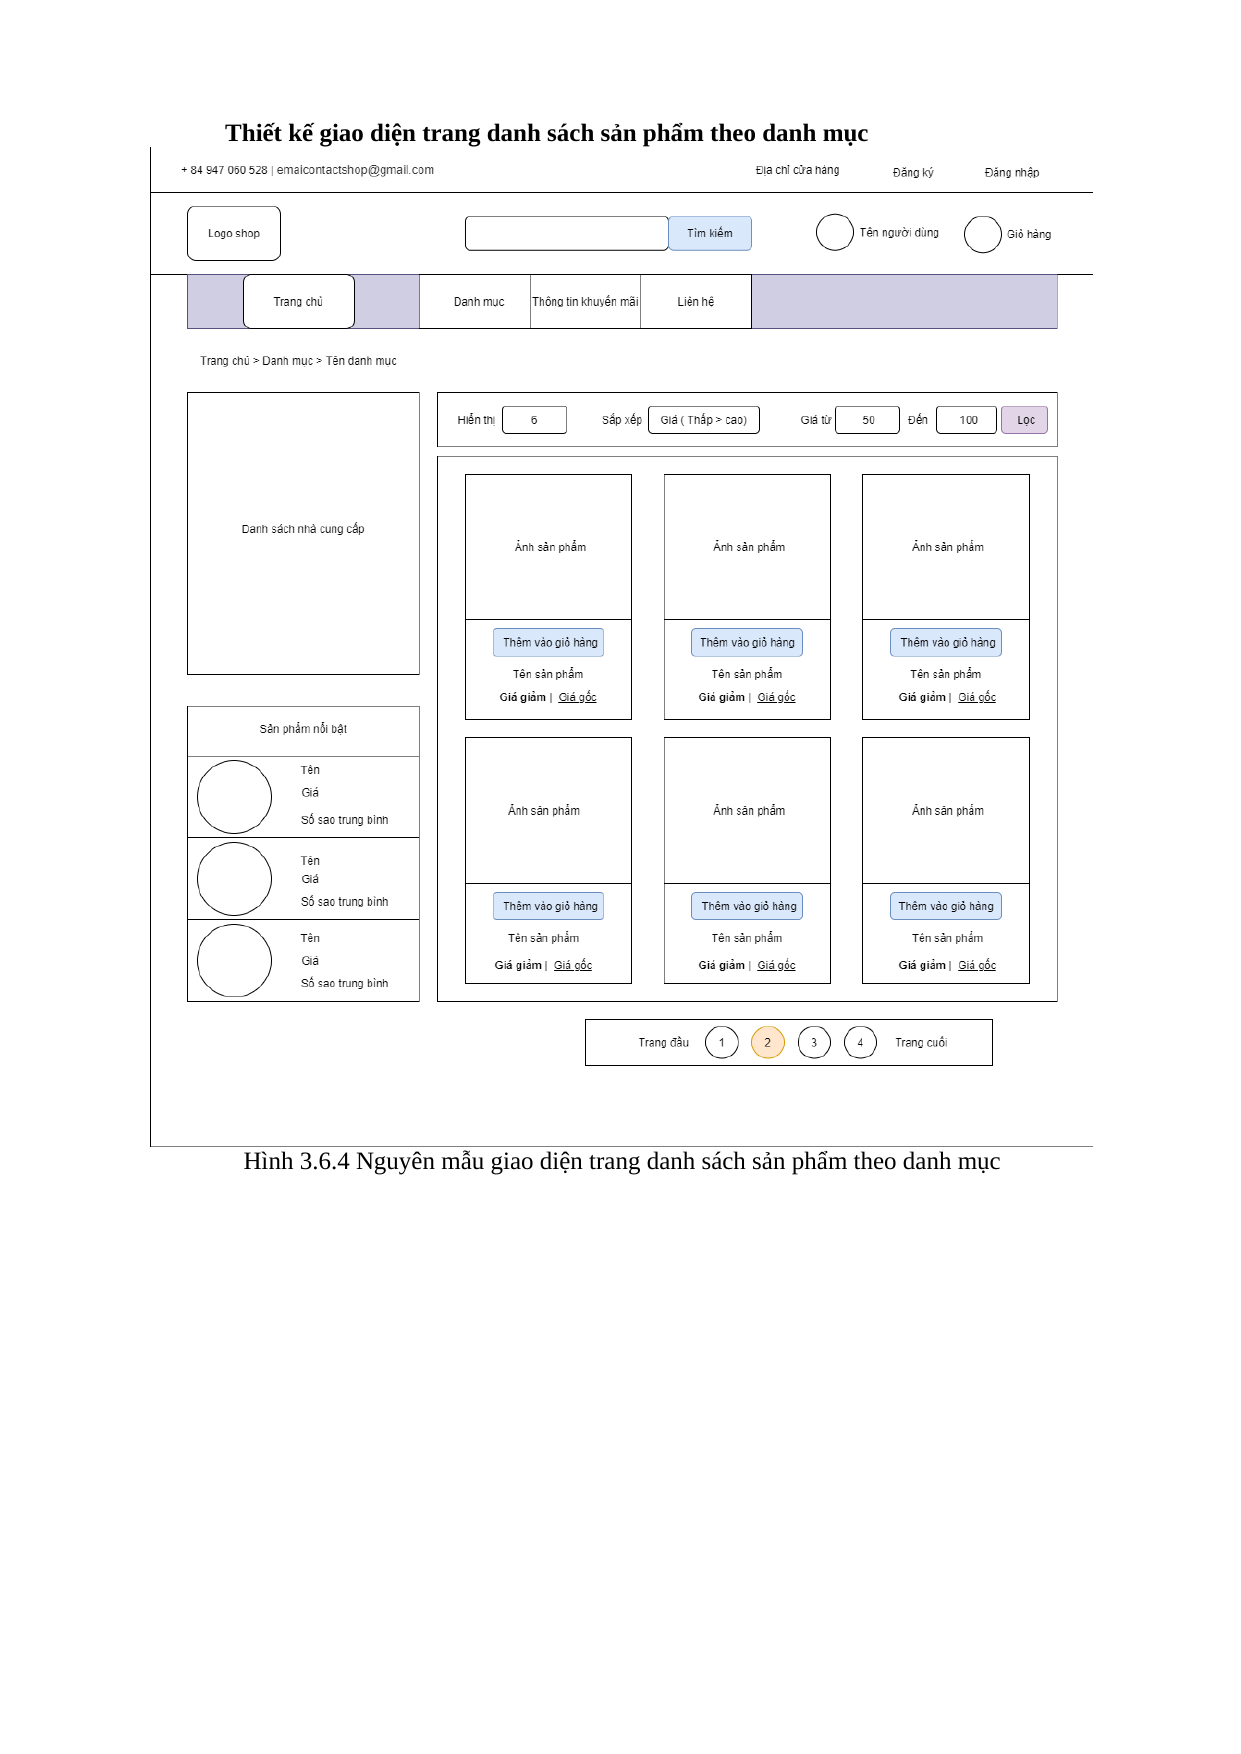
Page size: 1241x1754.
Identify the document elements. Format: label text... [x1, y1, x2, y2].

picture [150, 147, 1093, 1147]
subtitle Thiết kế giao diện trang danh sách sản phẩm theo danh mục [150, 118, 1094, 147]
text Hình 3.6.4 Nguyên mẫu giao diện trang danh sách sản phẩm theo danh mục [150, 1146, 1094, 1175]
